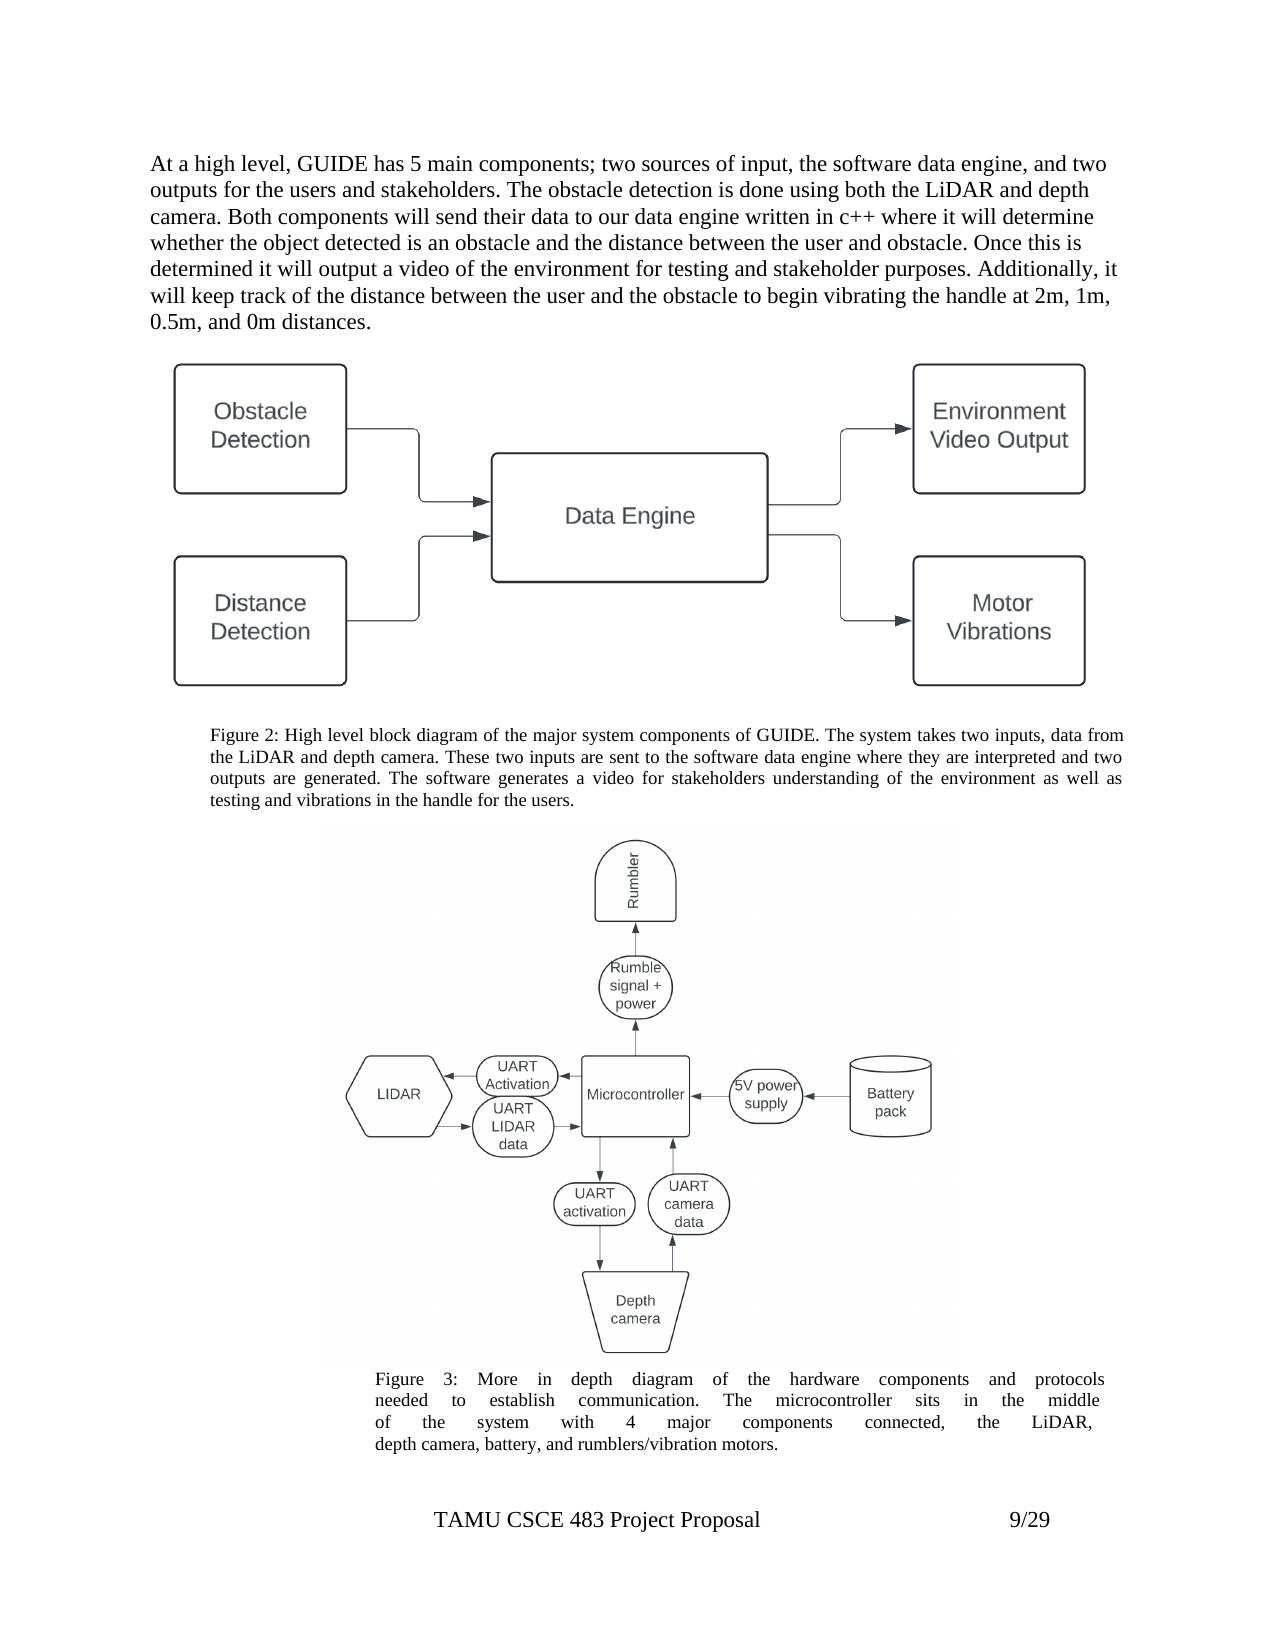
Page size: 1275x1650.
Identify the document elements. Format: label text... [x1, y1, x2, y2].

text Figure 2: High level block diagram of the major system components of GUIDE. The system takes two inputs, data from the LiDAR and depth camera. These two inputs are sent to the software data engine where they are interpreted and two outputs are generated. The software generates a video for stakeholders understanding of the environment as well as testing and vibrations in the handle for the users. [210, 724, 1125, 810]
picture [318, 822, 958, 1372]
picture [150, 334, 1125, 712]
text At a high level, GUIDE has 5 main components; two sources of input, the software data engine, and two outputs for the users and stakeholders. The obstacle detection is done using both the LiDAR and depth camera. Both components will send their data to our data engine written in c++ where it will determine whether the object detected is an obstacle and the distance between the user and obstacle. Once this is determined it will output a video of the environment for testing and stakeholder purposes. Additionally, it will keep track of the distance between the user and the obstacle to begin vibrating the handle at 2m, 1m, 0.5m, and 0m distances. [150, 150, 1125, 334]
text Figure 3: More in depth diagram of the hardware components and protocols needed to establish communication. The microcontroller sits in the middle of the system with 4 major components connected, the LiDAR, depth camera, battery, and rumblers/vibration motors. [360, 1368, 1125, 1454]
